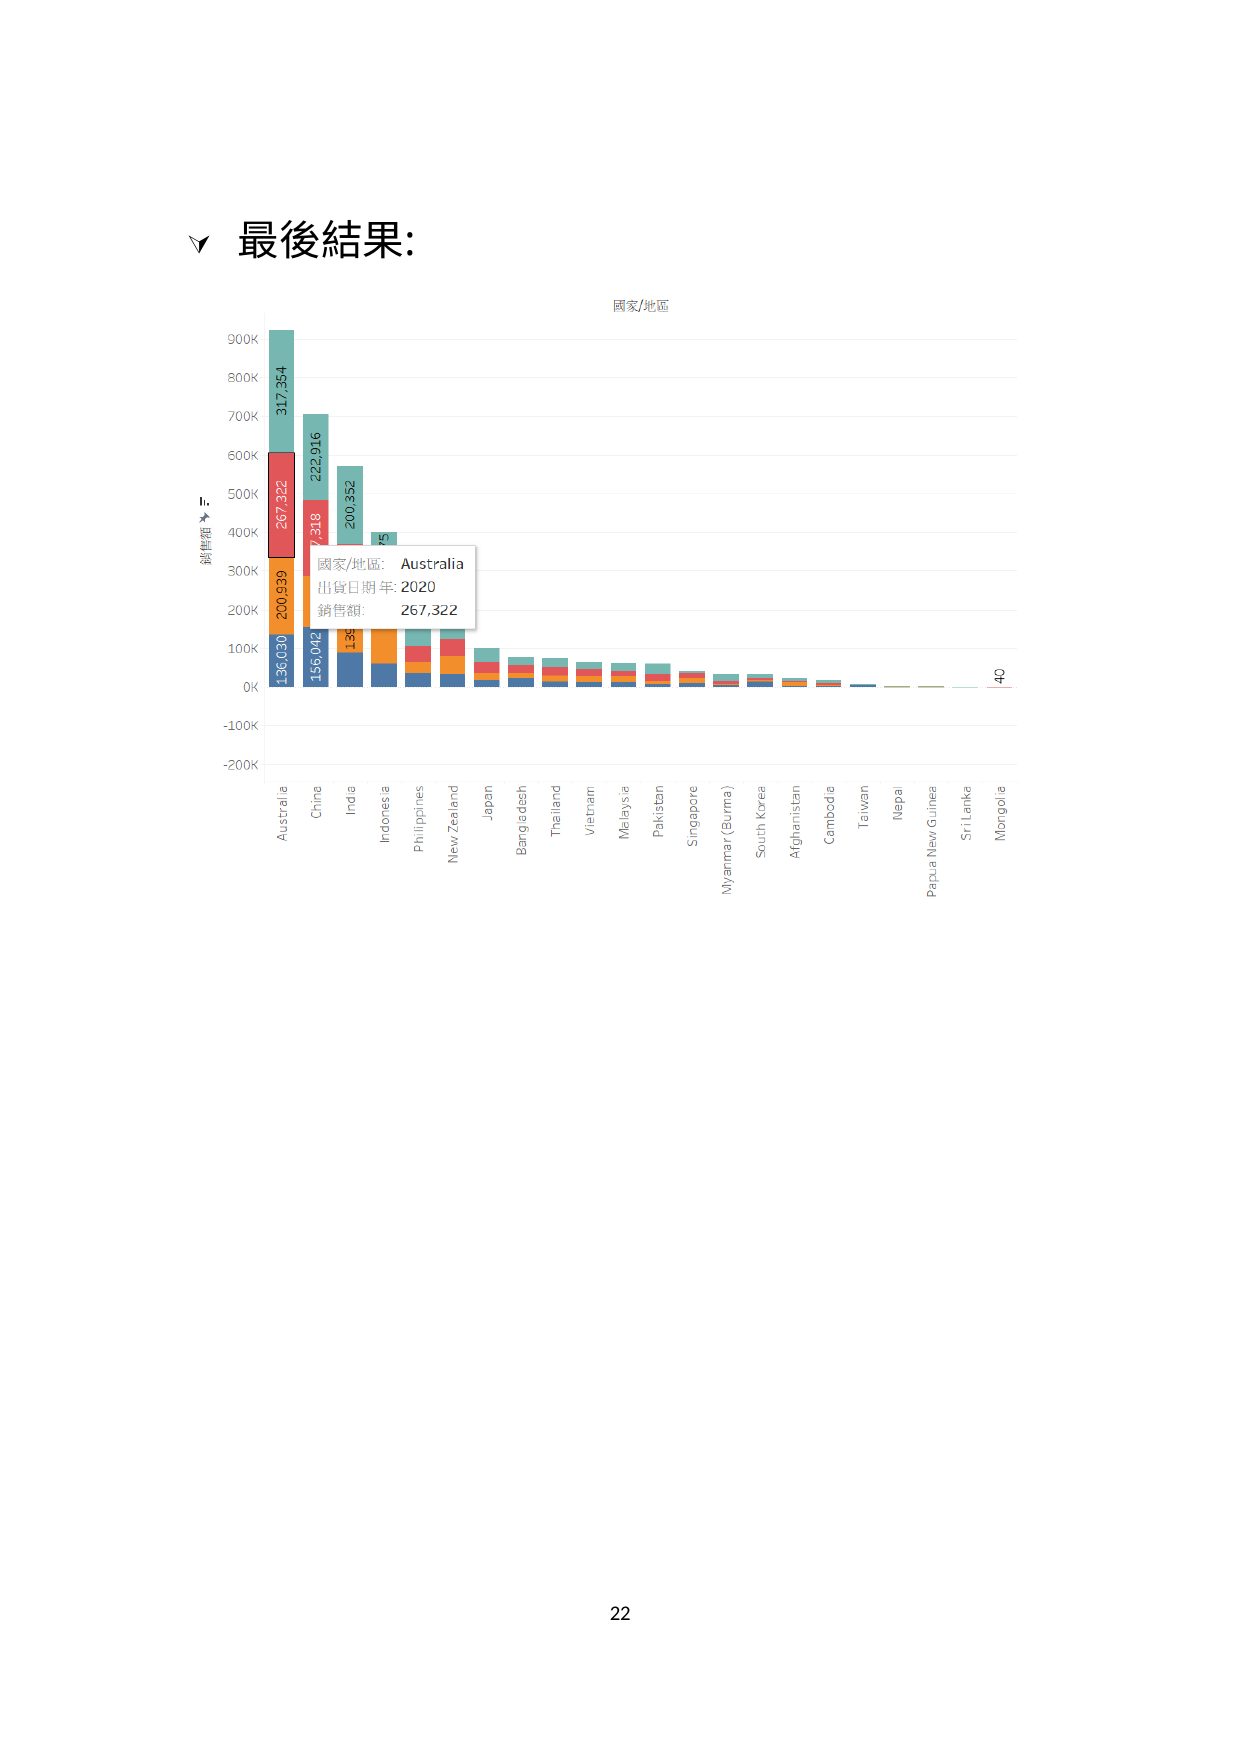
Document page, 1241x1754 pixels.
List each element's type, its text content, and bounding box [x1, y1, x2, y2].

picture [187, 288, 1053, 899]
list 最後結果: [187, 200, 1053, 275]
